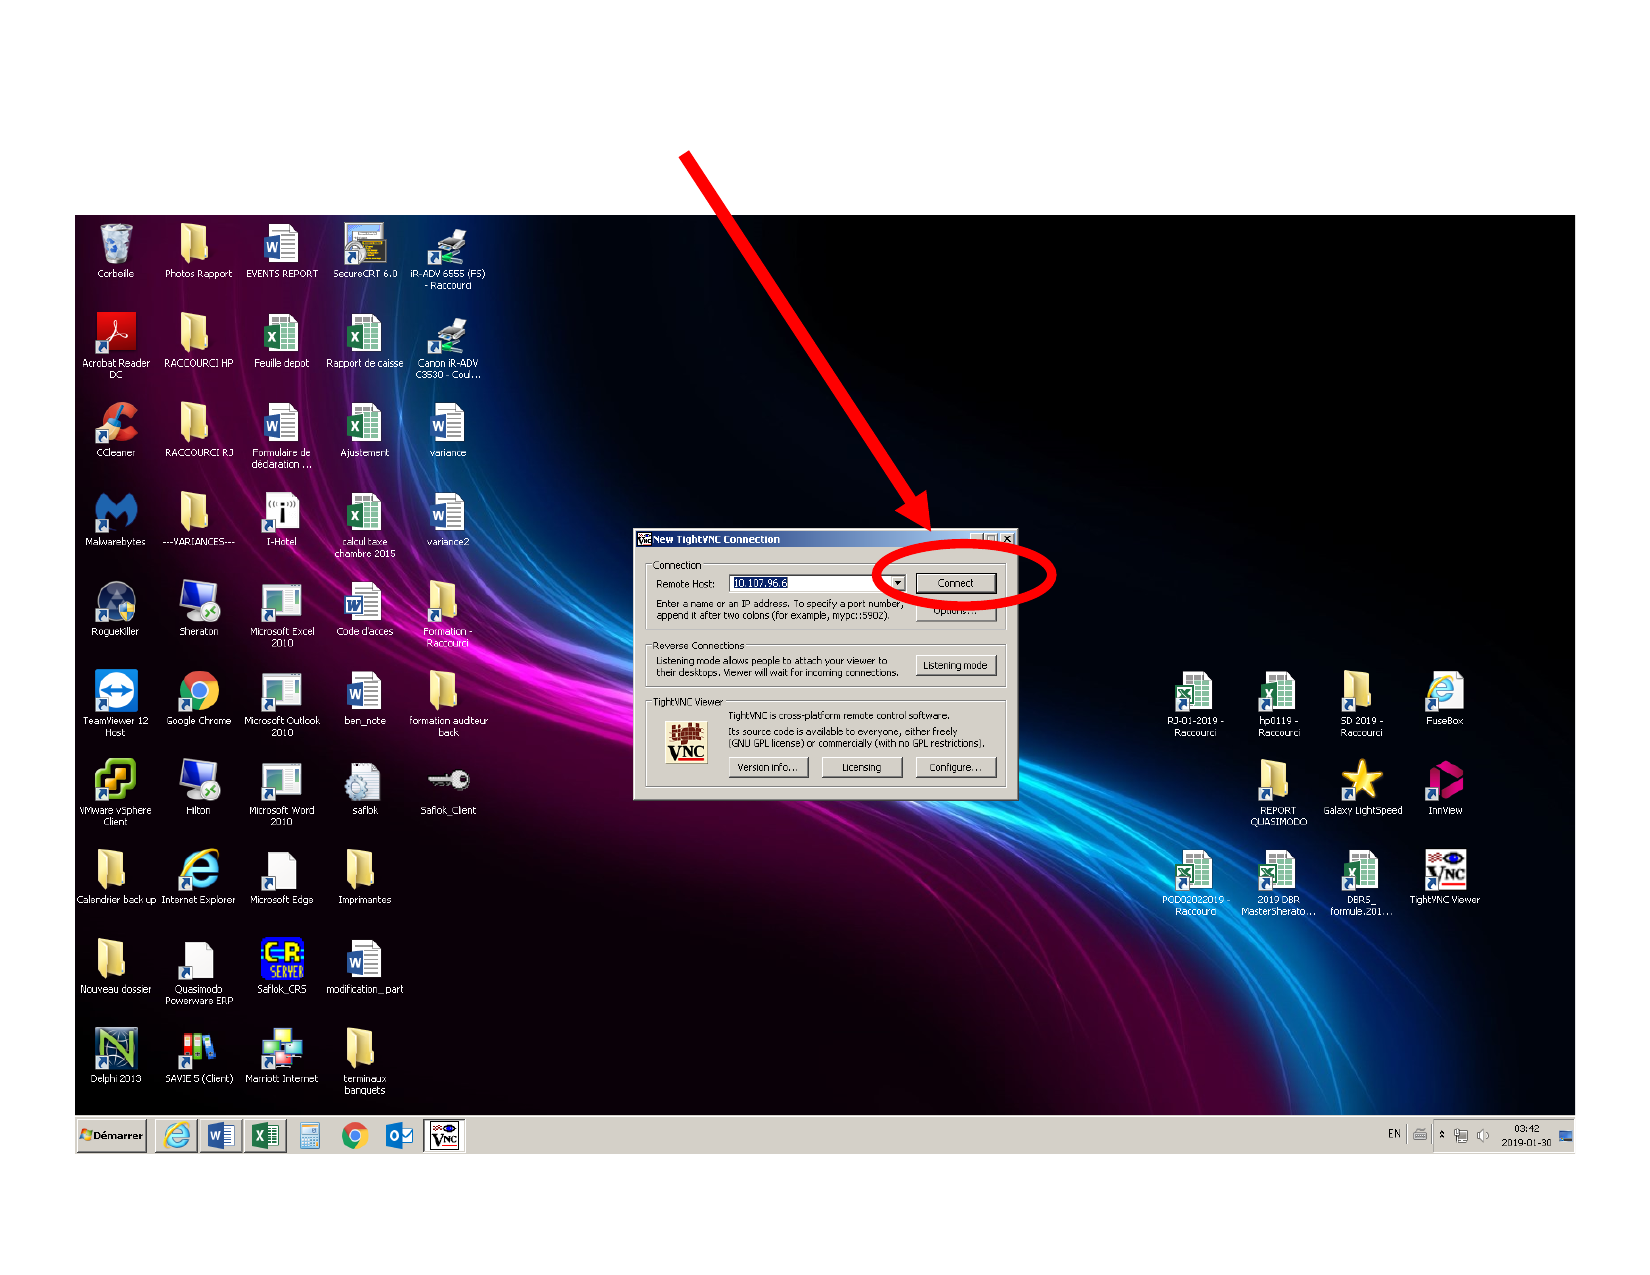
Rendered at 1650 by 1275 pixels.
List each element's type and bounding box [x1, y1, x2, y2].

picture [75, 215, 1575, 1154]
